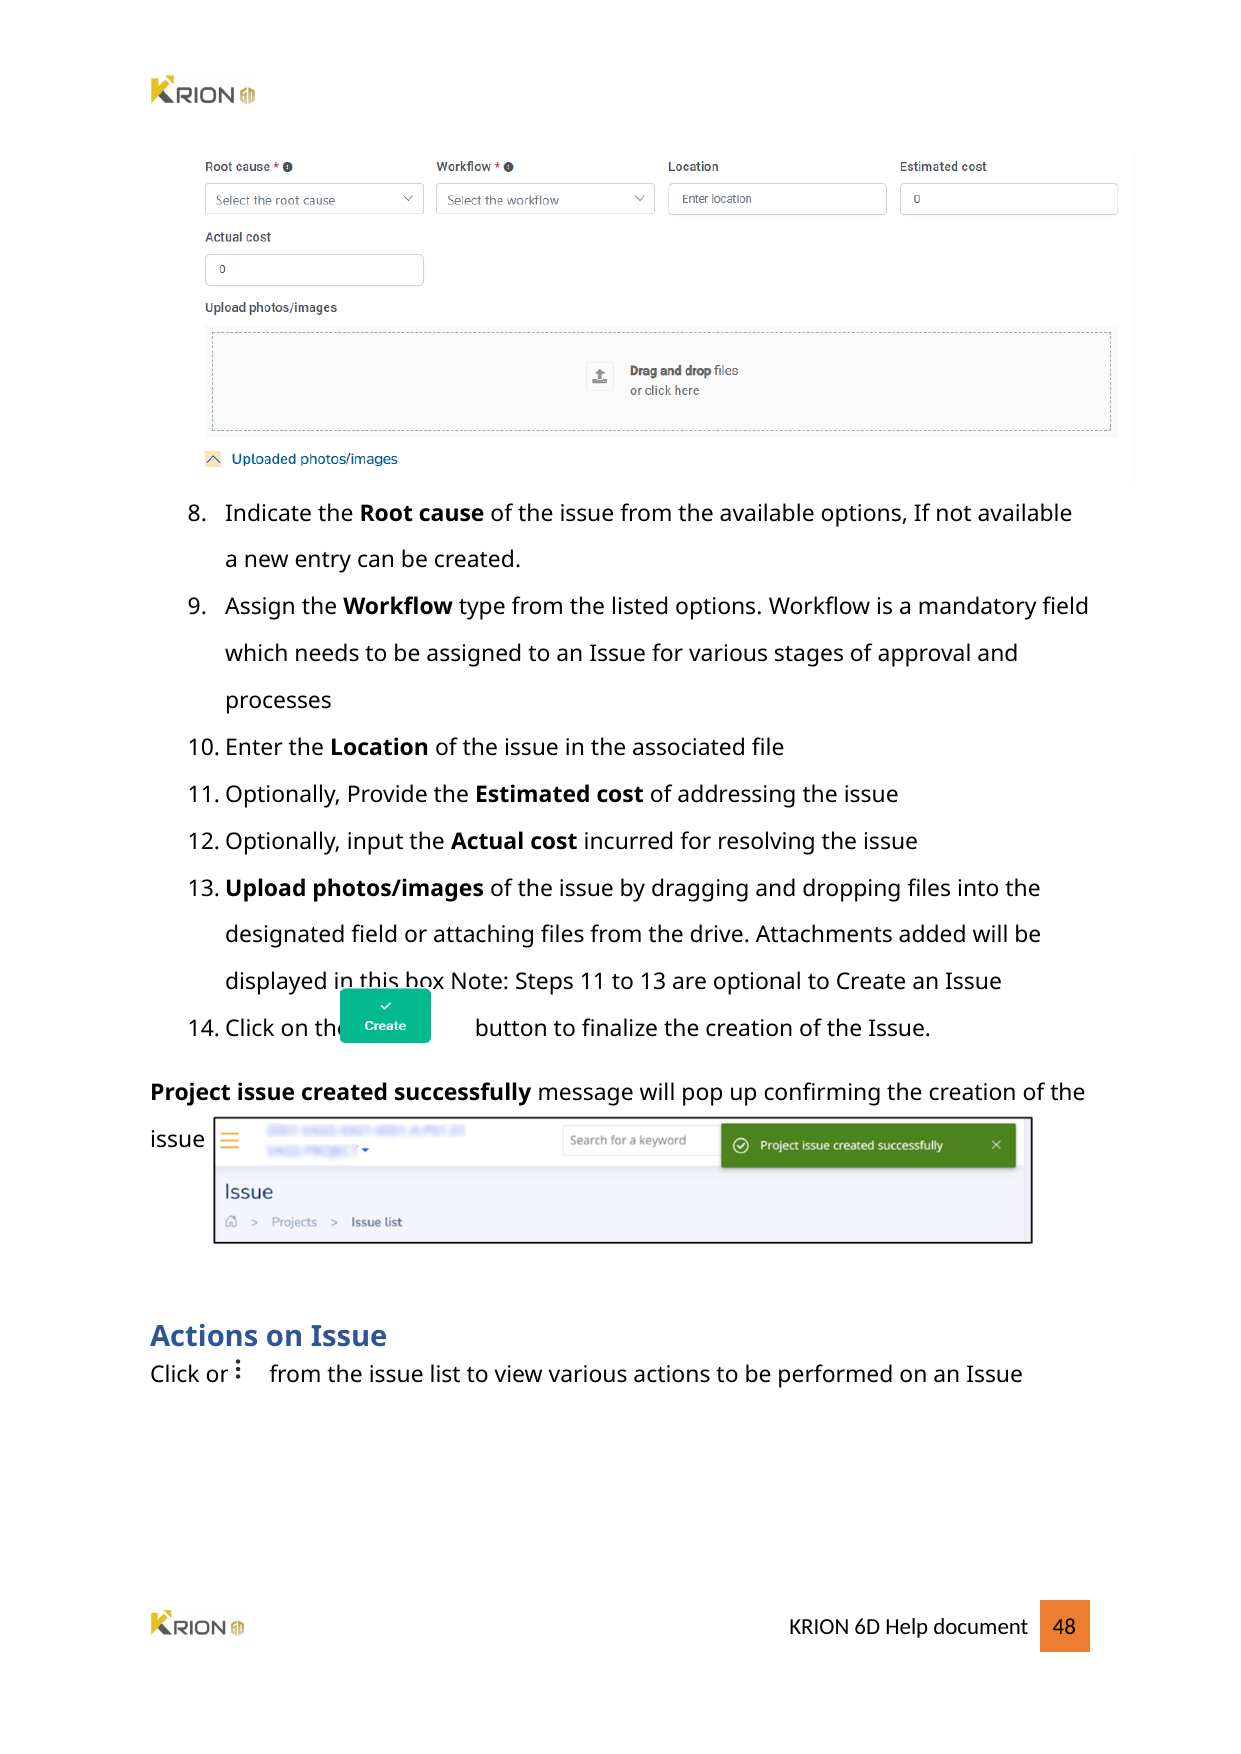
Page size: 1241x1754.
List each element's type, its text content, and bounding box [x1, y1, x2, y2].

picture [150, 73, 257, 107]
text Click on from the issue list to view various actions to be performed on an Issue [150, 1358, 1090, 1389]
picture [212, 1114, 1036, 1246]
subtitle Actions on Issue [150, 1315, 1090, 1355]
list Indicate the Root cause of the issue from the available options, If not available a new entry can be created. [187, 496, 1090, 574]
picture [150, 1608, 246, 1638]
picture [340, 987, 432, 1044]
list Assign the Workflow type from the listed options. Workflow is a mandatory field which needs to be assigned to an Issue for various stages of approval and processes [187, 590, 1090, 715]
list Optionally, Provide the Estimated cost of addressing the issue [187, 778, 1090, 809]
list Enter the Location of the issue in the associated file [187, 731, 1090, 762]
picture [194, 150, 1135, 483]
list Optionally, input the Actual cost incurred for resolving the issue [187, 824, 1090, 856]
picture [228, 1351, 247, 1386]
text Project issue created successfully message will pop up confirming the creation of the issue [150, 1076, 1090, 1154]
list Upload photos/images of the issue by dragging and dropping files into the designated field or attaching files from the drive. Attachments added will be displayed in this box Note: Steps 11 to 13 are optional to Create an Issue [187, 871, 1090, 996]
list Click on the button to finalize the creation of the Issue. [187, 1012, 340, 1043]
list Click on the button to finalize the creation of the Issue. [432, 1012, 1090, 1043]
